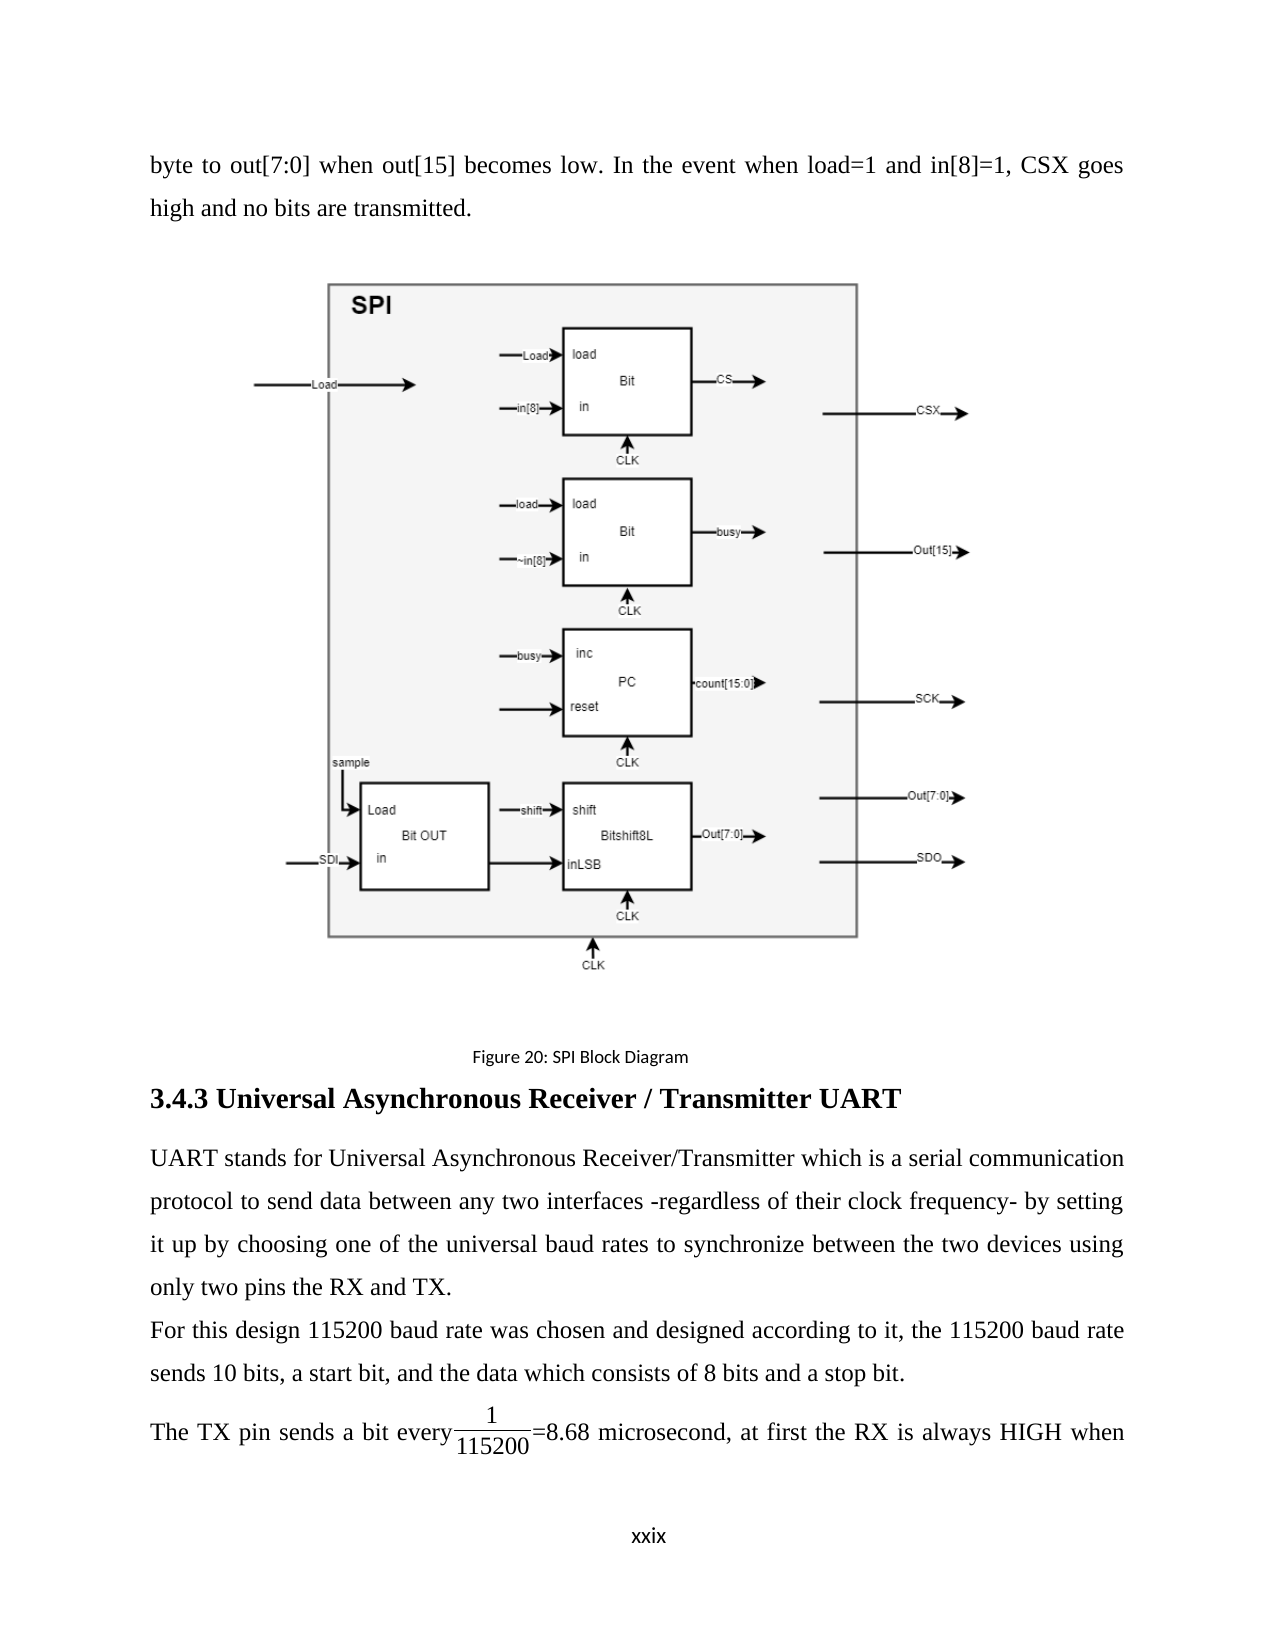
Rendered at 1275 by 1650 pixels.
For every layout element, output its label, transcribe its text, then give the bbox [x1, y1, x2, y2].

subtitle 3.4.3 Universal Asynchronous Receiver / Transmitter UART [150, 1039, 1125, 1115]
text UART stands for Universal Asynchronous Receiver/Transmitter which is a serial communication protocol to send data between any two interfaces -regardless of their clock frequency- by setting it up by choosing one of the universal baud rates to synchronize between the two devices using only two pins the RX and TX. [150, 1143, 1125, 1301]
picture [245, 283, 980, 979]
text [150, 150, 1125, 222]
text For this design 115200 baud rate was chosen and designed according to it, the 115200 baud rate sends 10 bits, a start bit, and the data which consists of 8 bits and a stop bit. [150, 1315, 1125, 1387]
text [150, 1401, 1125, 1460]
